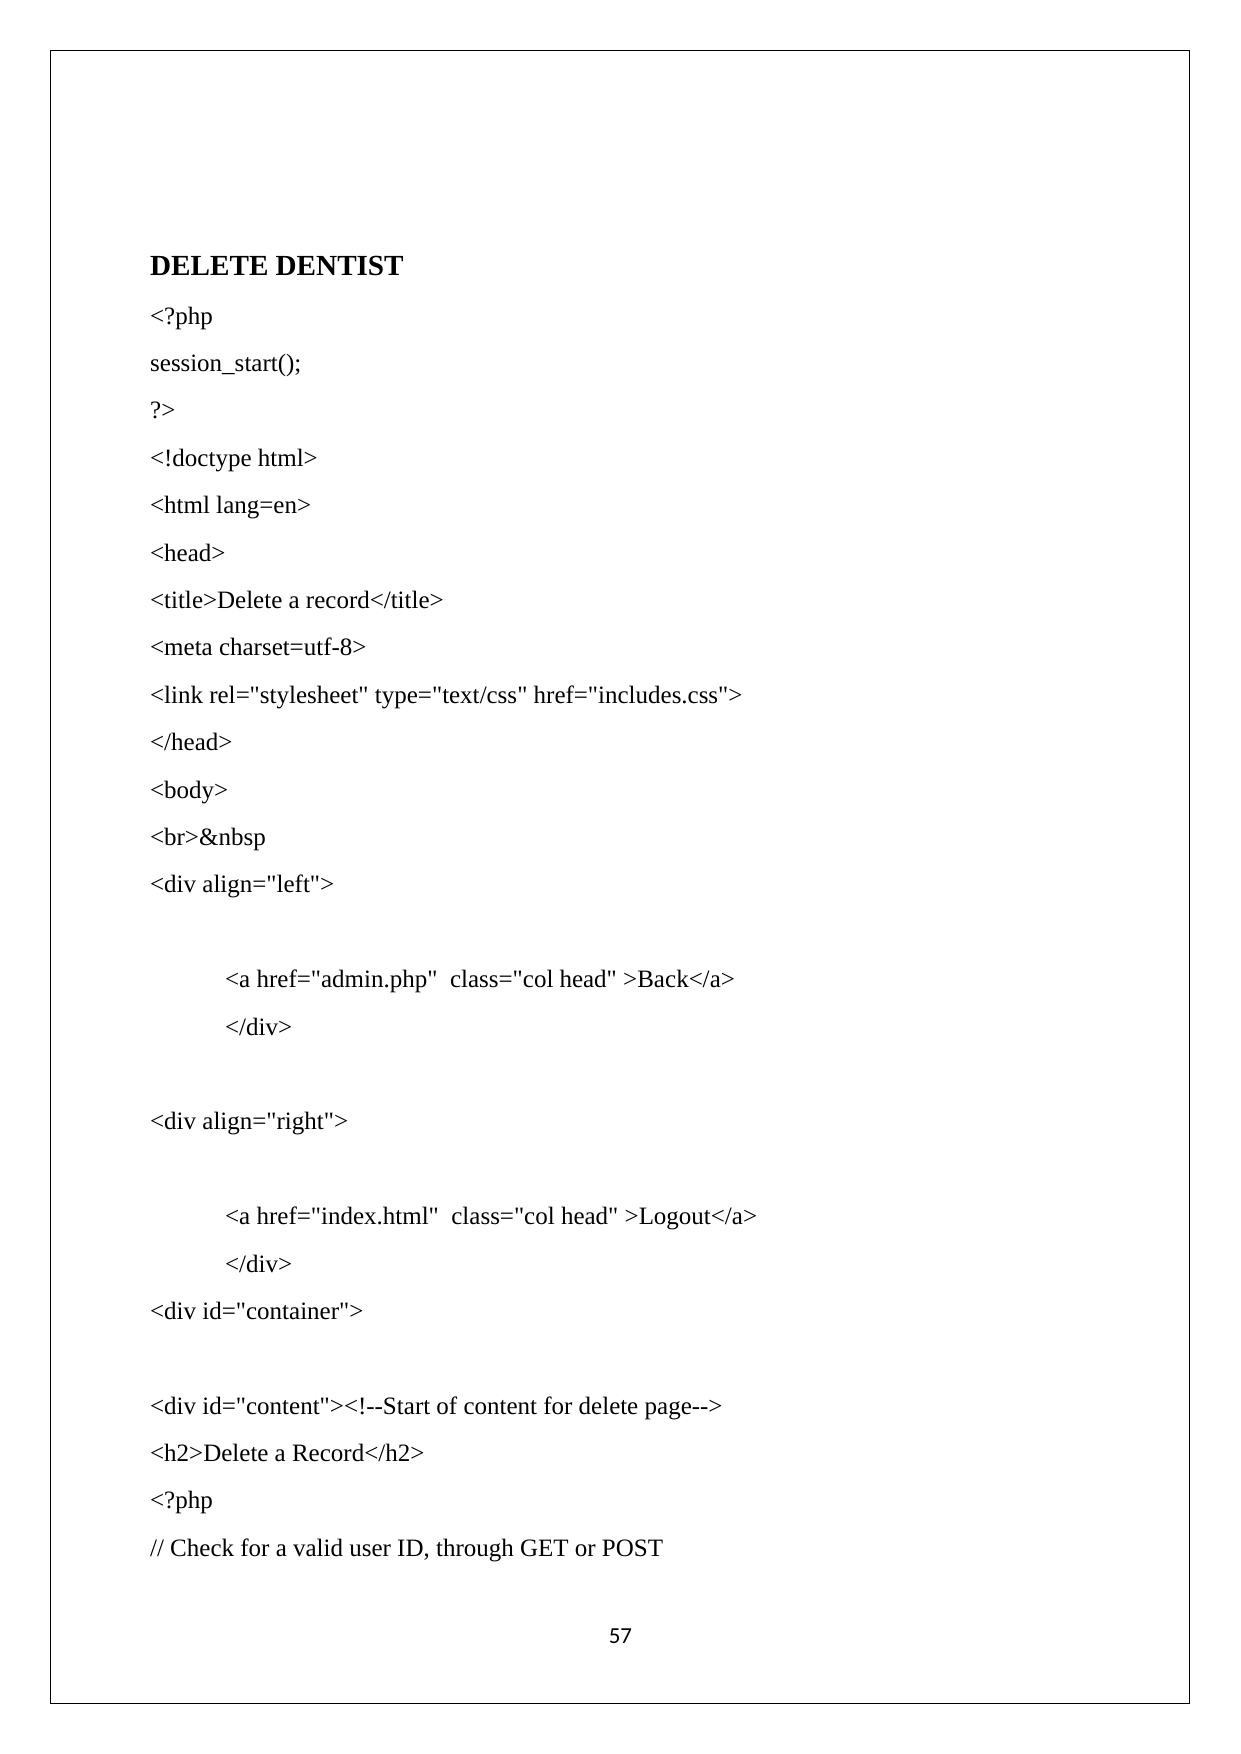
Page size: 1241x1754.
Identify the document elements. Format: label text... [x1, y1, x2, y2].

text <head> [150, 538, 1071, 566]
text <div align="left"> [150, 869, 1071, 898]
text <meta charset=utf-8> [150, 632, 1071, 661]
text <br>&nbsp [150, 822, 1071, 851]
text <div align="right"> [150, 1106, 1071, 1135]
text // Check for a valid user ID, through GET or POST [150, 1533, 1071, 1562]
text <!doctype html> [150, 443, 1071, 472]
text </div> [150, 1012, 1071, 1040]
text <?php [150, 1486, 1071, 1514]
text <div id="container"> [150, 1296, 1071, 1325]
text <div id="content"><!--Start of content for delete page--> [150, 1391, 1071, 1419]
text ?> [150, 396, 1071, 424]
text <h2>Delete a Record</h2> [150, 1438, 1071, 1467]
text <link rel="stylesheet" type="text/css" href="includes.css"> [150, 680, 1071, 709]
text <?php [150, 301, 1071, 329]
text <body> [150, 775, 1071, 803]
text session_start(); [150, 348, 1071, 377]
text DELETE DENTIST [150, 248, 1071, 282]
text <html lang=en> [150, 490, 1071, 519]
text </head> [150, 727, 1071, 756]
text <a href="admin.php" class="col head" >Back</a> [150, 964, 1071, 993]
text </div> [150, 1249, 1071, 1277]
text <title>Delete a record</title> [150, 585, 1071, 614]
text <a href="index.html" class="col head" >Logout</a> [150, 1201, 1071, 1230]
